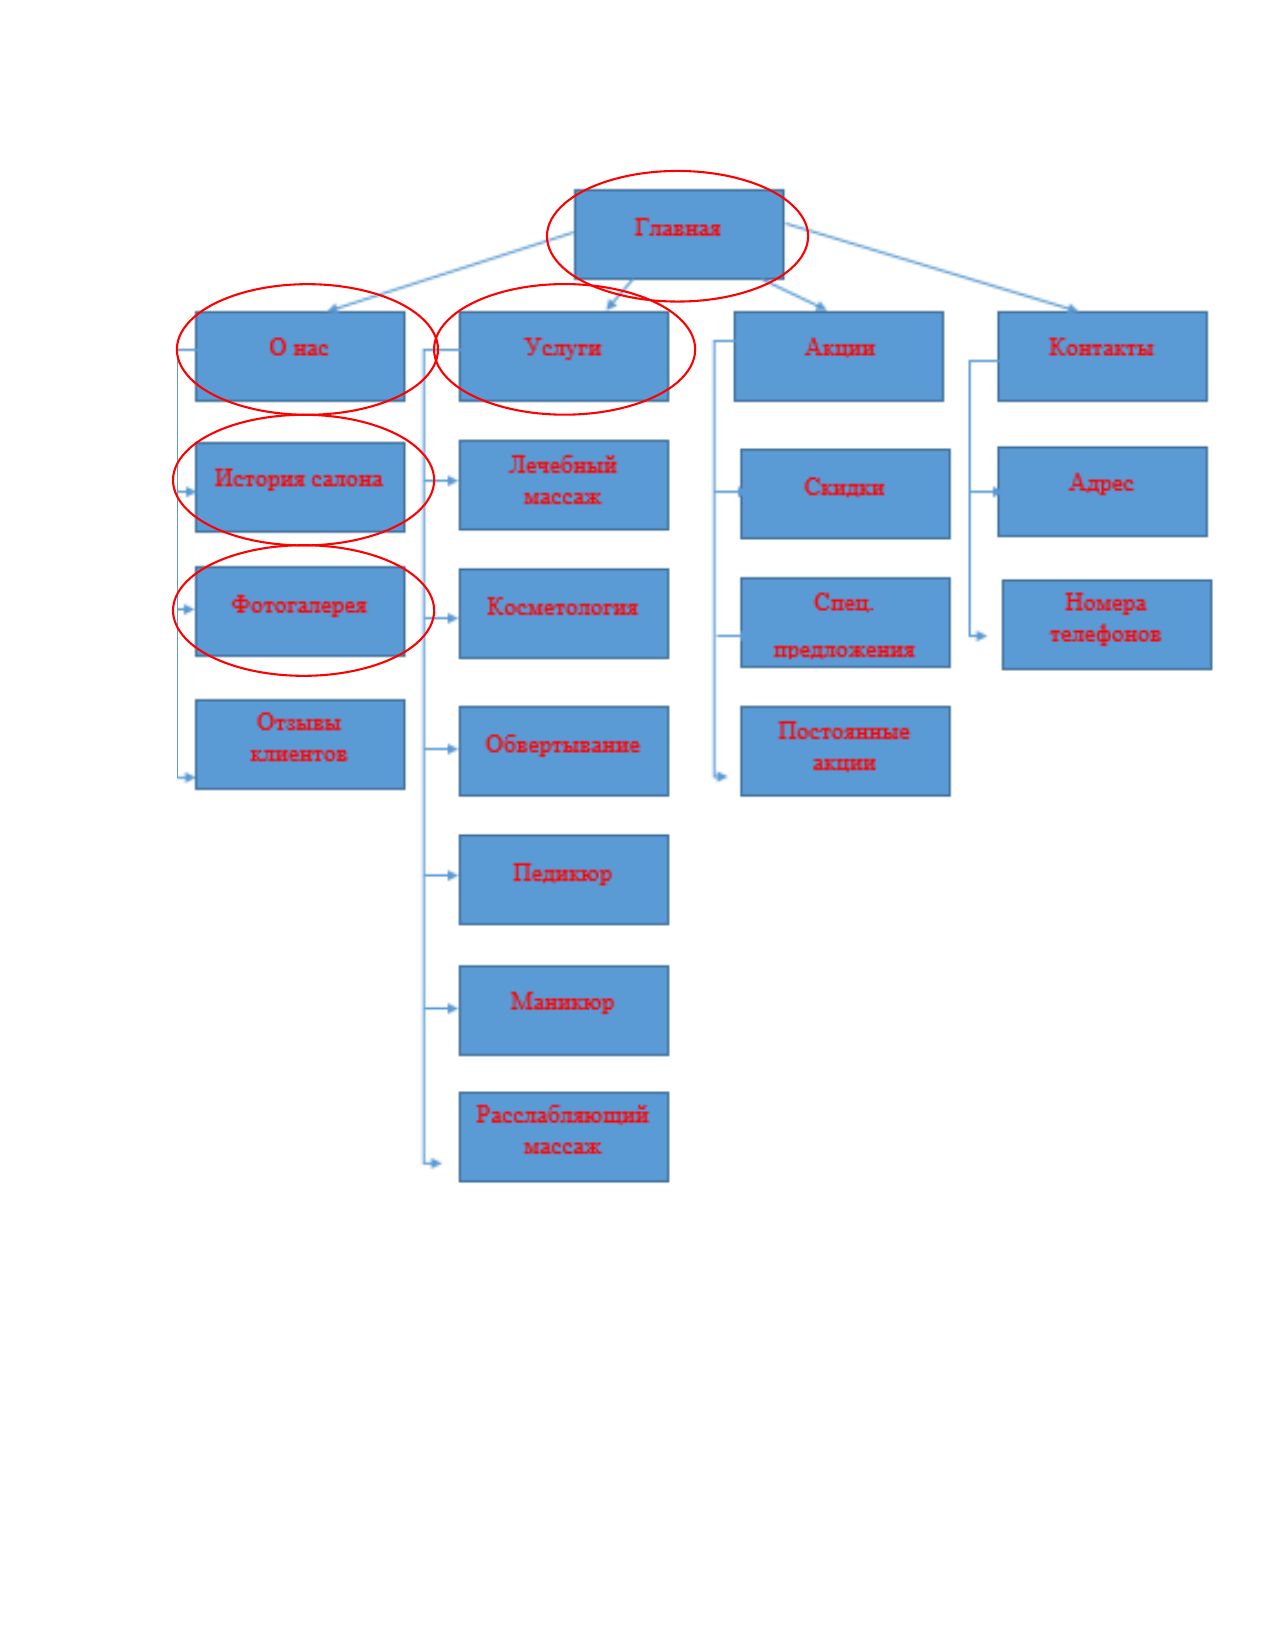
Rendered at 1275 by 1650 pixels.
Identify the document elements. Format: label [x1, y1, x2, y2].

picture [178, 547, 433, 674]
picture [178, 416, 433, 544]
picture [177, 171, 644, 337]
picture [610, 290, 633, 296]
picture [177, 171, 1218, 1206]
picture [178, 286, 434, 413]
picture [438, 286, 694, 413]
picture [549, 172, 807, 300]
picture [178, 502, 272, 589]
picture [178, 364, 276, 458]
